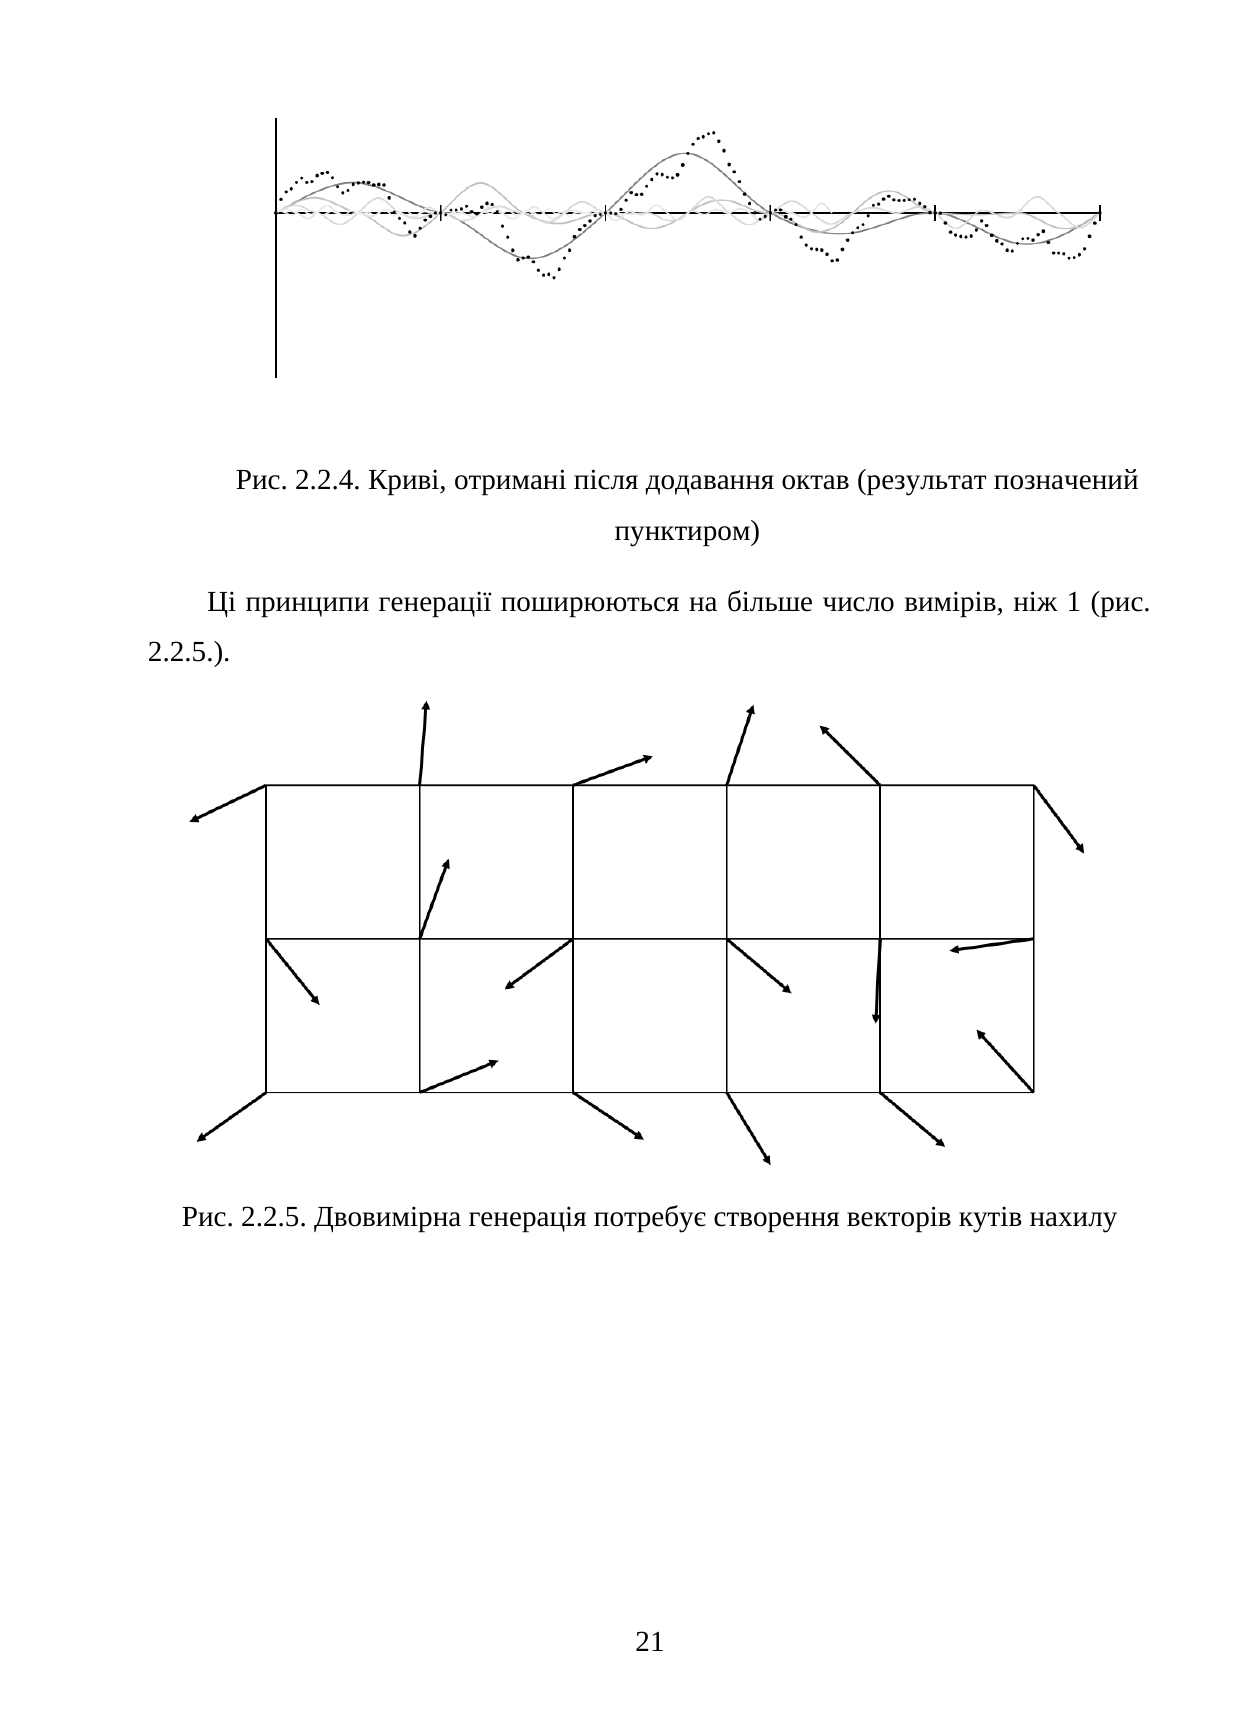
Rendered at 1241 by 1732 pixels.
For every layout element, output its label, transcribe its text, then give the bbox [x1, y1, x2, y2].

text Рис. 2.2.5. Двовимірна генерація потребує створення векторів кутів нахилу [148, 1199, 1152, 1233]
picture [189, 701, 1110, 1169]
text Ці принципи генерації поширюються на більше число вимірів, ніж 1 (рис. 2.2.5.). [148, 584, 1152, 668]
list Рис. 2.2.4. Криві, отримані після додавання октав (результат позначений пунктиром) [223, 462, 1152, 546]
picture [259, 118, 1116, 394]
